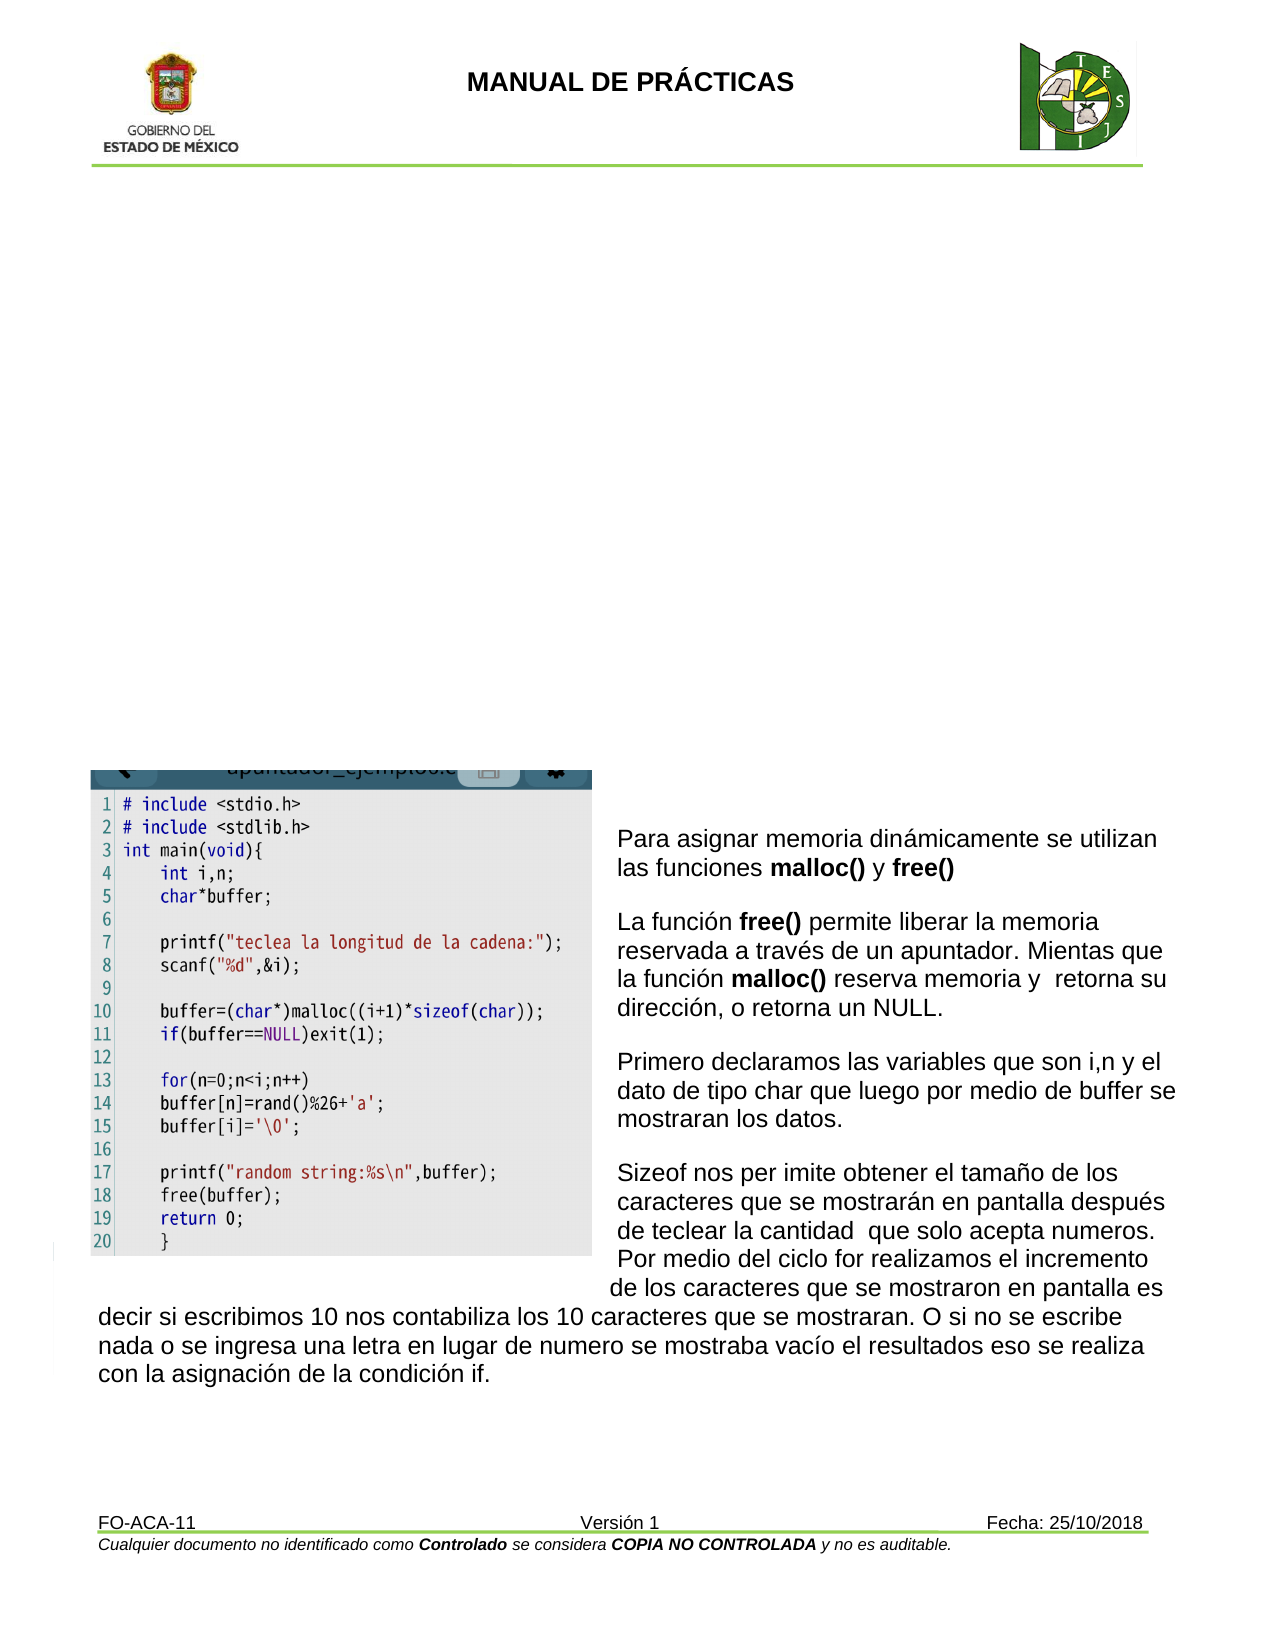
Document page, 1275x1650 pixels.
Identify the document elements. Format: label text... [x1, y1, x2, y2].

picture [1018, 41, 1137, 157]
picture [95, 42, 241, 161]
text Primero declaramos las variables que son i,n y el dato de tipo char que luego por medio de buffer se mostraran los datos. [592, 1047, 1183, 1133]
picture [90, 770, 592, 1256]
text Para asignar memoria dinámicamente se utilizan las funciones malloc() y free() [592, 824, 1183, 882]
text La función free() permite liberar la memoria reservada a través de un apuntador. Mientas que la función malloc() reserva memoria y retorna su dirección, o retorna un NULL. [592, 907, 1183, 1022]
text Sizeof nos per imite obtener el tamaño de los caracteres que se mostrarán en pantalla después de teclear la cantidad que solo acepta numeros. Por medio del ciclo for realizamos el incremento de los caracteres que se mostraron en pantalla es decir si escribimos 10 nos contabiliza los 10 caracteres que se mostraran. O si no se escribe nada o se ingresa una letra en lugar de numero se mostraba vacío el resultados eso se realiza con la asignación de la condición if. [98, 1158, 1183, 1388]
